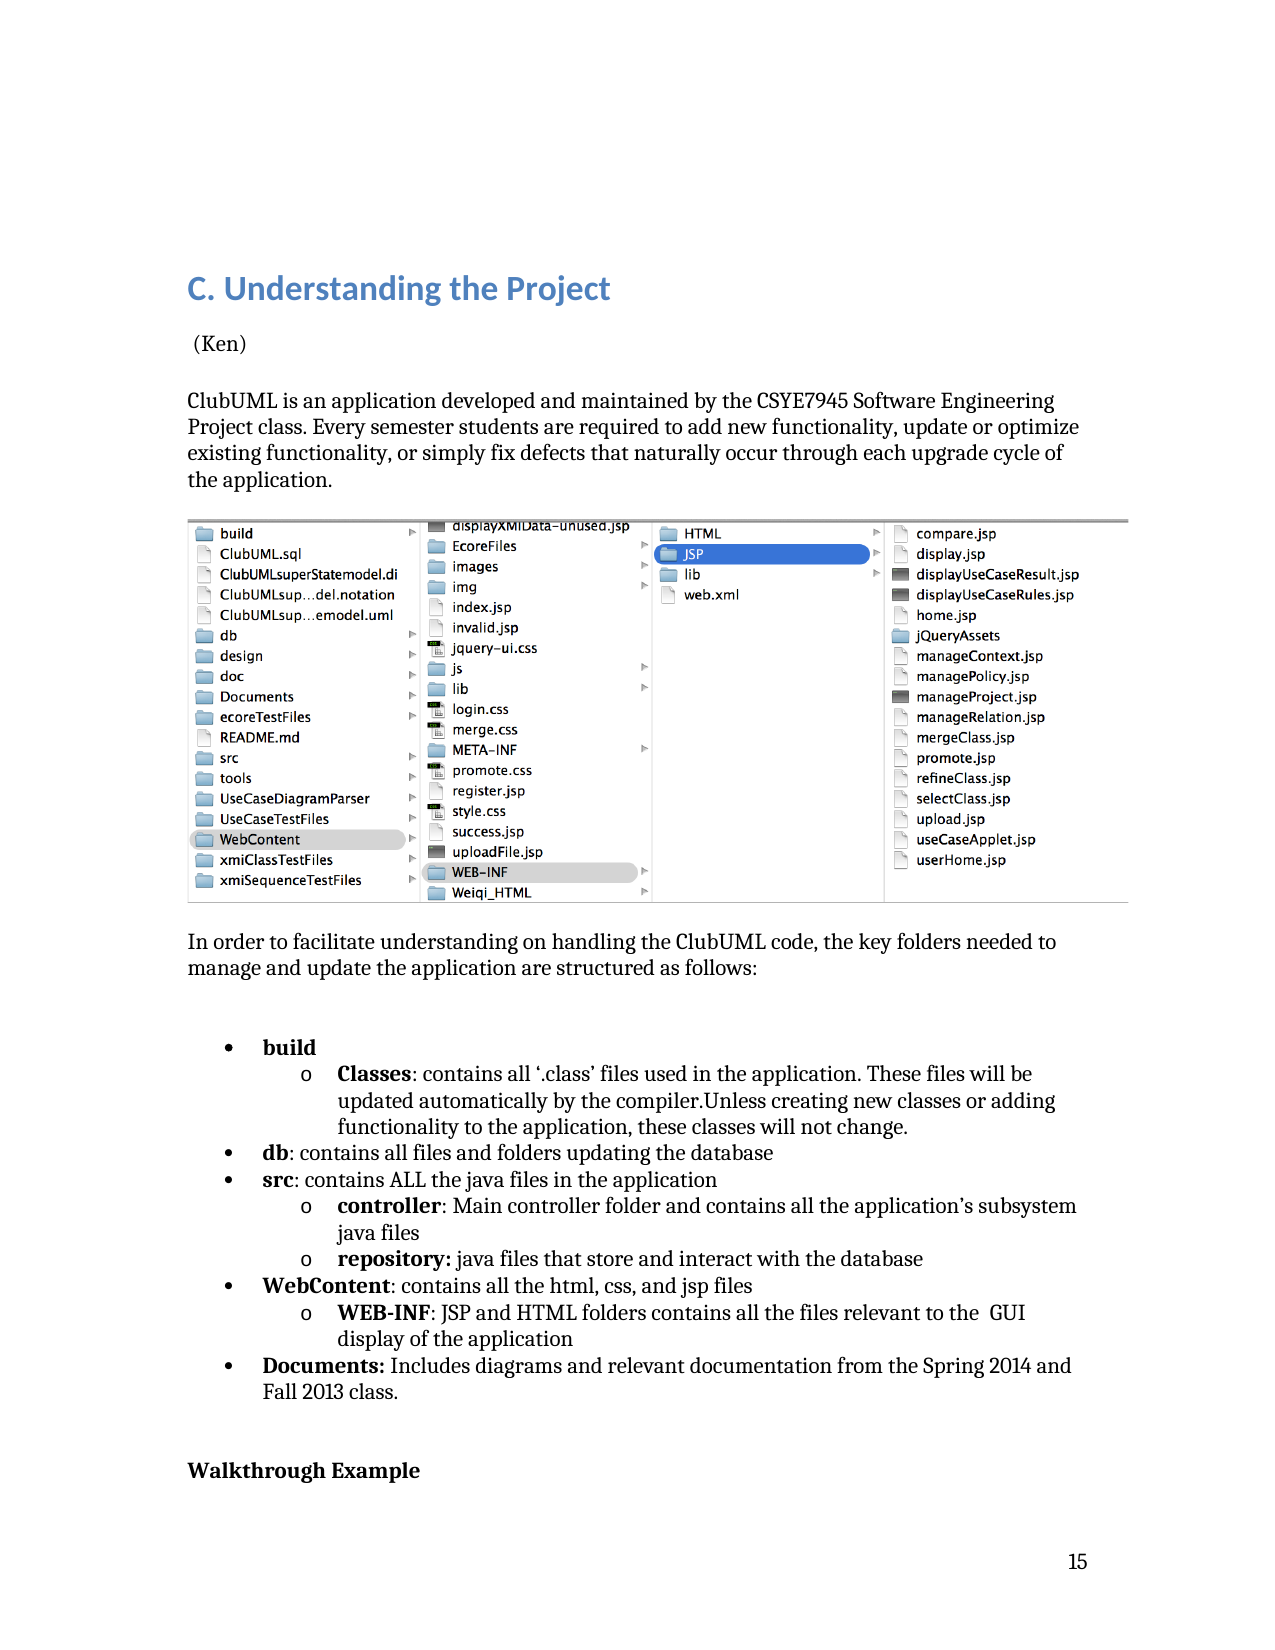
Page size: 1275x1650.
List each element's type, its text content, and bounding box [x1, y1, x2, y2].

text (Ken) [187, 331, 1087, 358]
picture [187, 519, 1129, 903]
subtitle C. Understanding the Project [187, 266, 1087, 310]
text In order to facilitate understanding on handling the ClubUML code, the key folders needed to manage and update the application are structured as follows: [187, 929, 1087, 982]
list WebContent: contains all the html, css, and jsp files [225, 1273, 1087, 1299]
list src: contains ALL the java files in the application [225, 1167, 1087, 1193]
list Documents: Includes diagrams and relevant documentation from the Spring 2014 and Fall 2013 class. [225, 1353, 1087, 1405]
text Walkthrough Example [187, 1458, 1087, 1484]
text ClubUML is an application developed and maintained by the CSYE7945 Software Engineering Project class. Every semester students are required to add new functionality, update or optimize existing functionality, or simply fix defects that naturally occur through each upgrade cycle of the application. [187, 387, 1087, 493]
list repository: java files that store and interact with the database [300, 1246, 1087, 1273]
list build [225, 1034, 1087, 1061]
list controller: Main controller folder and contains all the application’s subsystem java files [300, 1193, 1087, 1246]
list WEB-INF: JSP and HTML folders contains all the files relevant to the GUI display of the application [300, 1299, 1087, 1353]
list Classes: contains all ‘.class’ files used in the application. These files will be updated automatically by the compiler.Unless creating new classes or adding functionality to the application, these classes will not change. [300, 1061, 1087, 1140]
list db: contains all files and folders updating the database [225, 1140, 1087, 1167]
